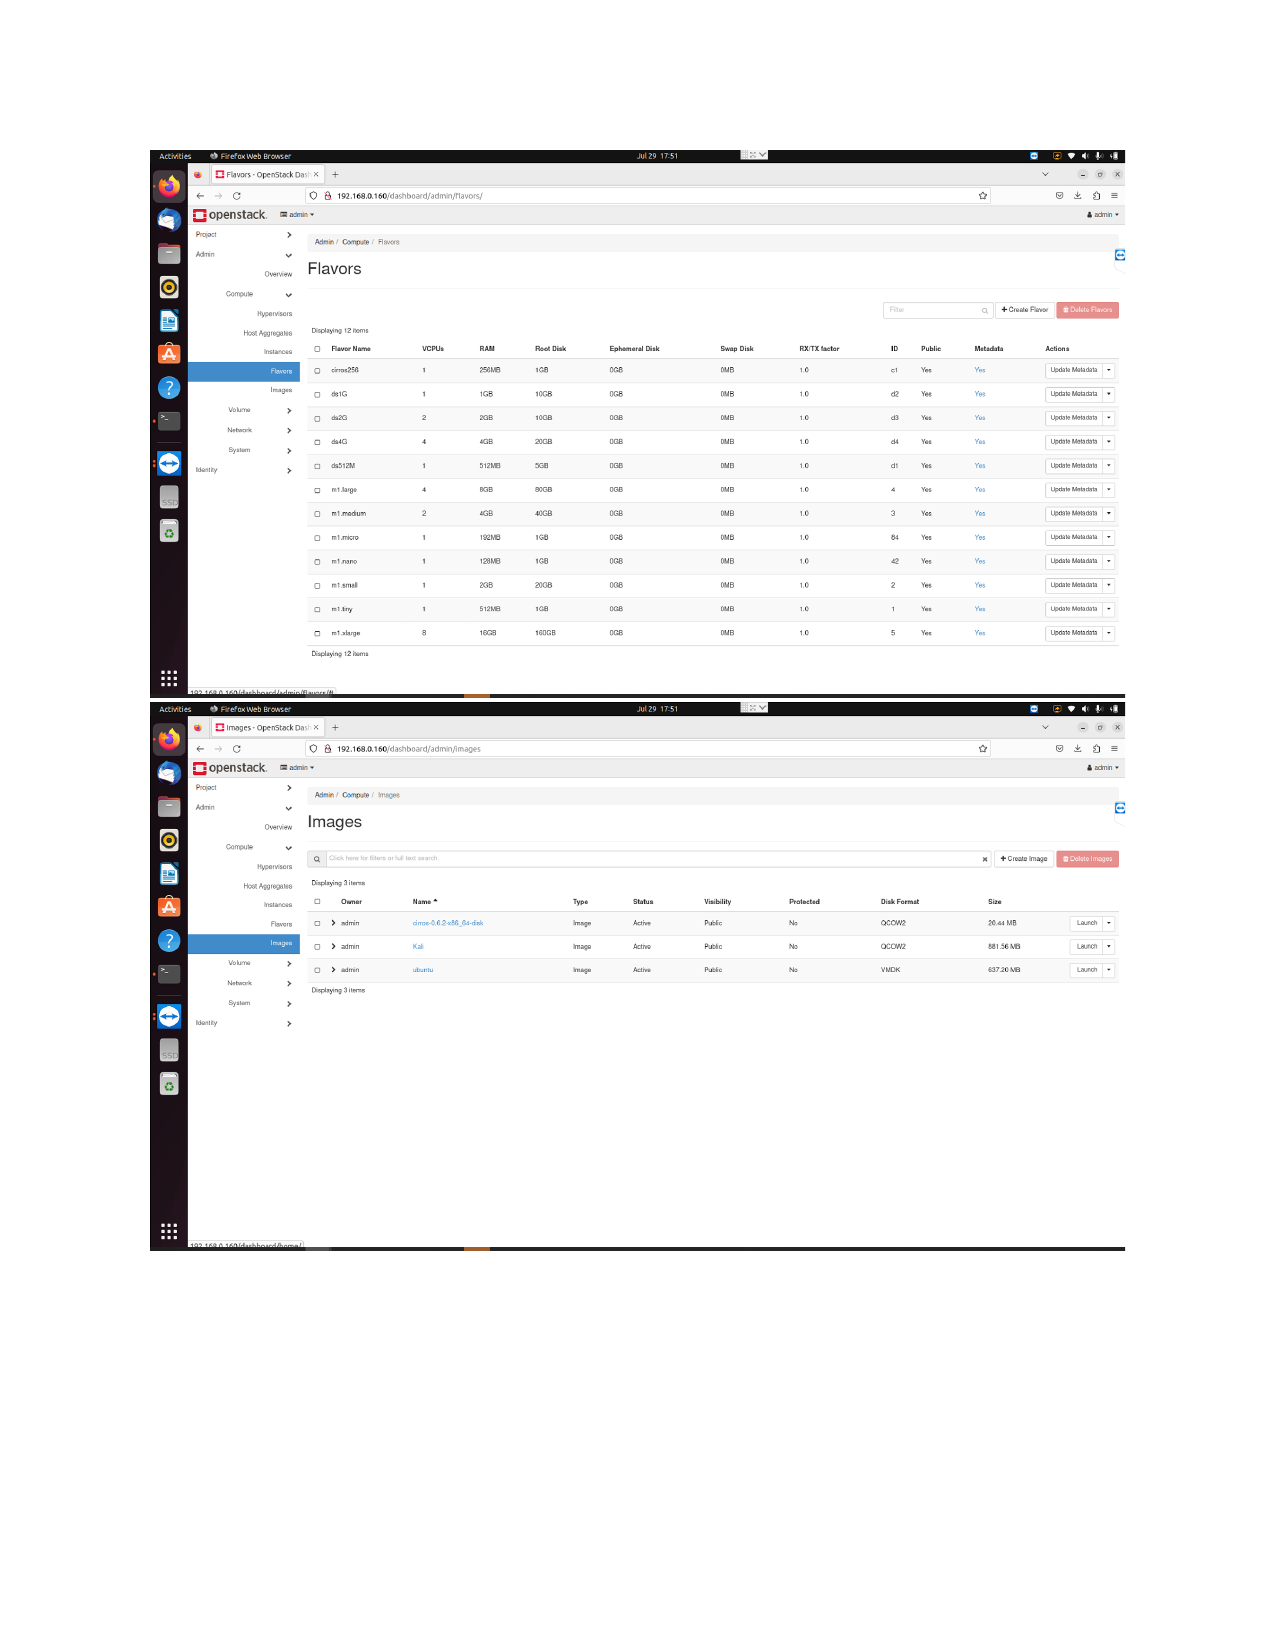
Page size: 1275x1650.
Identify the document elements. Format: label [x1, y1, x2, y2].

picture [150, 702, 1125, 1251]
picture [150, 150, 1125, 698]
